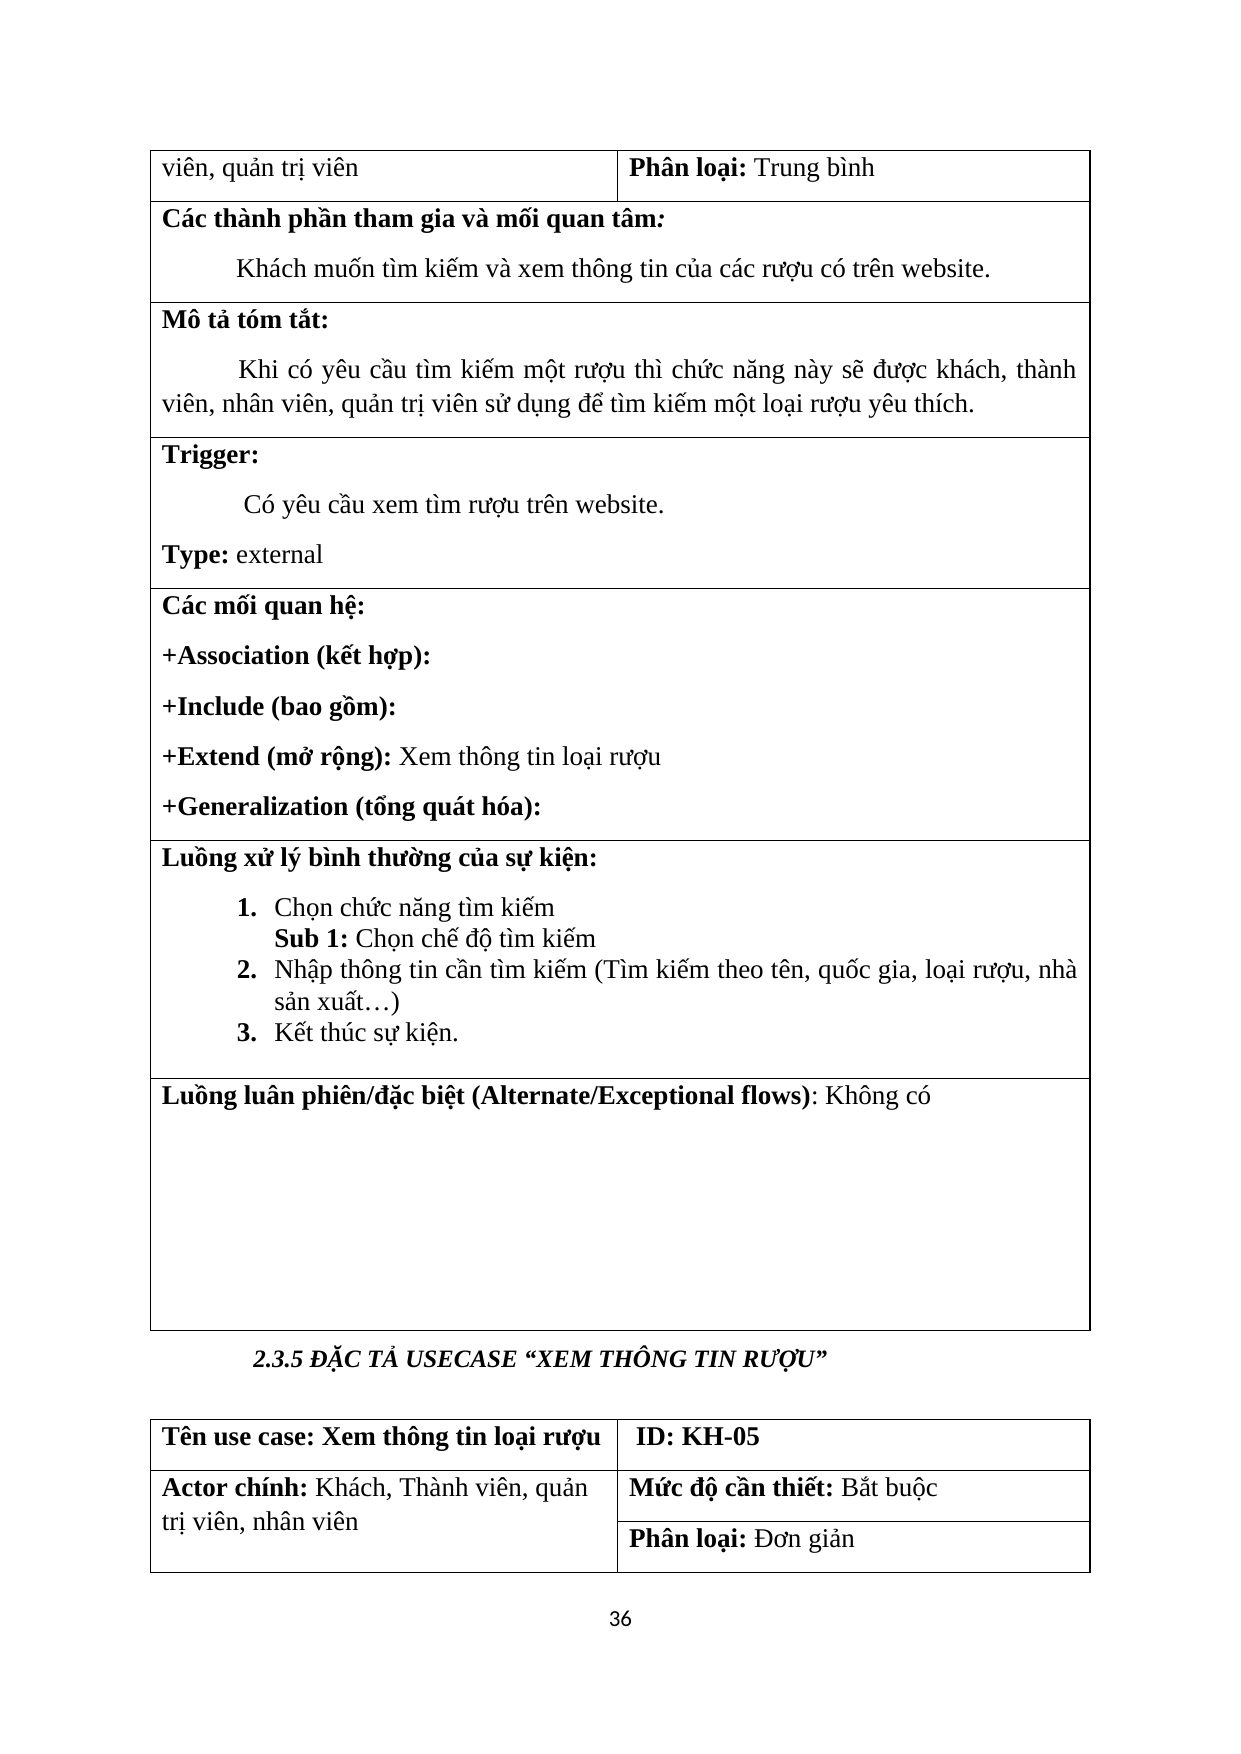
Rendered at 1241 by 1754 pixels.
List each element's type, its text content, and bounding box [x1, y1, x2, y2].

table_cell Các thành phần tham gia và mối quan tâm: Khách muốn tìm kiếm và xem thông tin của các rượu có trên website. [151, 202, 1089, 302]
table_cell Mức độ cần thiết: Bắt buộc [618, 1471, 1089, 1521]
table_cell Actor chính: Khách, Thành viên, quản trị viên, nhân viên [151, 1471, 617, 1572]
table_cell Các mối quan hệ: +Association (kết hợp): +Include (bao gồm): +Extend (mở rộng): Xem thông tin loại rượu +Generalization (tổng quát hóa): [151, 589, 1089, 840]
table_cell Luồng xử lý bình thường của sự kiện: Chọn chức năng tìm kiếm Sub 1: Chọn chế độ tìm kiếm Nhập thông tin cần tìm kiếm (Tìm kiếm theo tên, quốc gia, loại rượu, nhà sản xuất…) Kết thúc sự kiện. [151, 841, 1089, 1078]
table_cell Phân loại: Đơn giản [618, 1522, 1089, 1572]
subtitle 2.3.5 ĐẶC TẢ USECASE “XEM THÔNG TIN RƯỢU” [253, 1344, 1083, 1372]
table_cell Trigger: Có yêu cầu xem tìm rượu trên website. Type: external [151, 438, 1089, 588]
table_header ID: KH-05 [618, 1420, 1089, 1470]
table_cell Luồng luân phiên/đặc biệt (Alternate/Exceptional flows): Không có [151, 1079, 1089, 1330]
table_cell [151, 151, 617, 201]
table_header Tên use case: Xem thông tin loại rượu [151, 1420, 617, 1470]
table_cell Mô tả tóm tắt: Khi có yêu cầu tìm kiếm một rượu thì chức năng này sẽ được khách, thành viên, nhân viên, quản trị viên sử dụng để tìm kiếm một loại rượu yêu thích. [151, 303, 1089, 437]
table_cell Phân loại: Trung bình [618, 151, 1089, 201]
